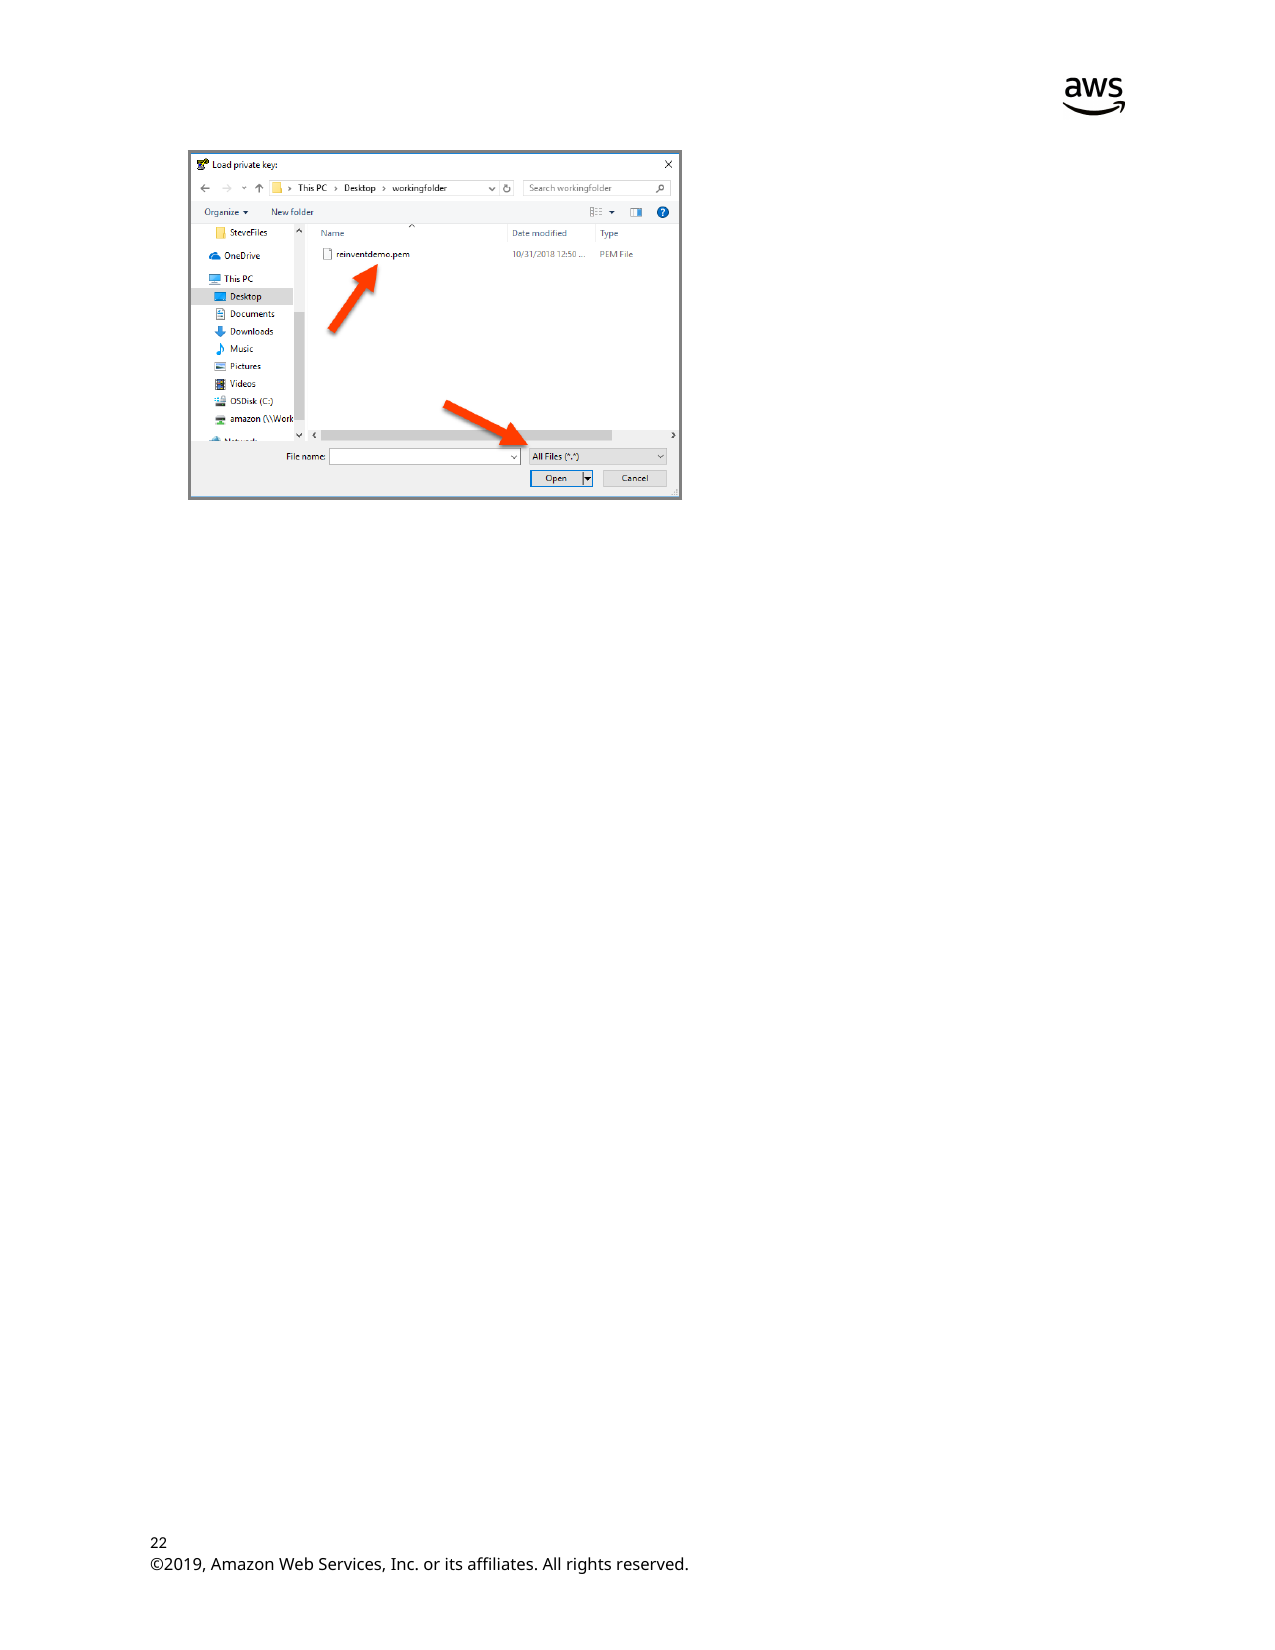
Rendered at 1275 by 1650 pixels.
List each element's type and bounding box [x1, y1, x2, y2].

picture [191, 153, 679, 497]
picture [1062, 75, 1125, 120]
